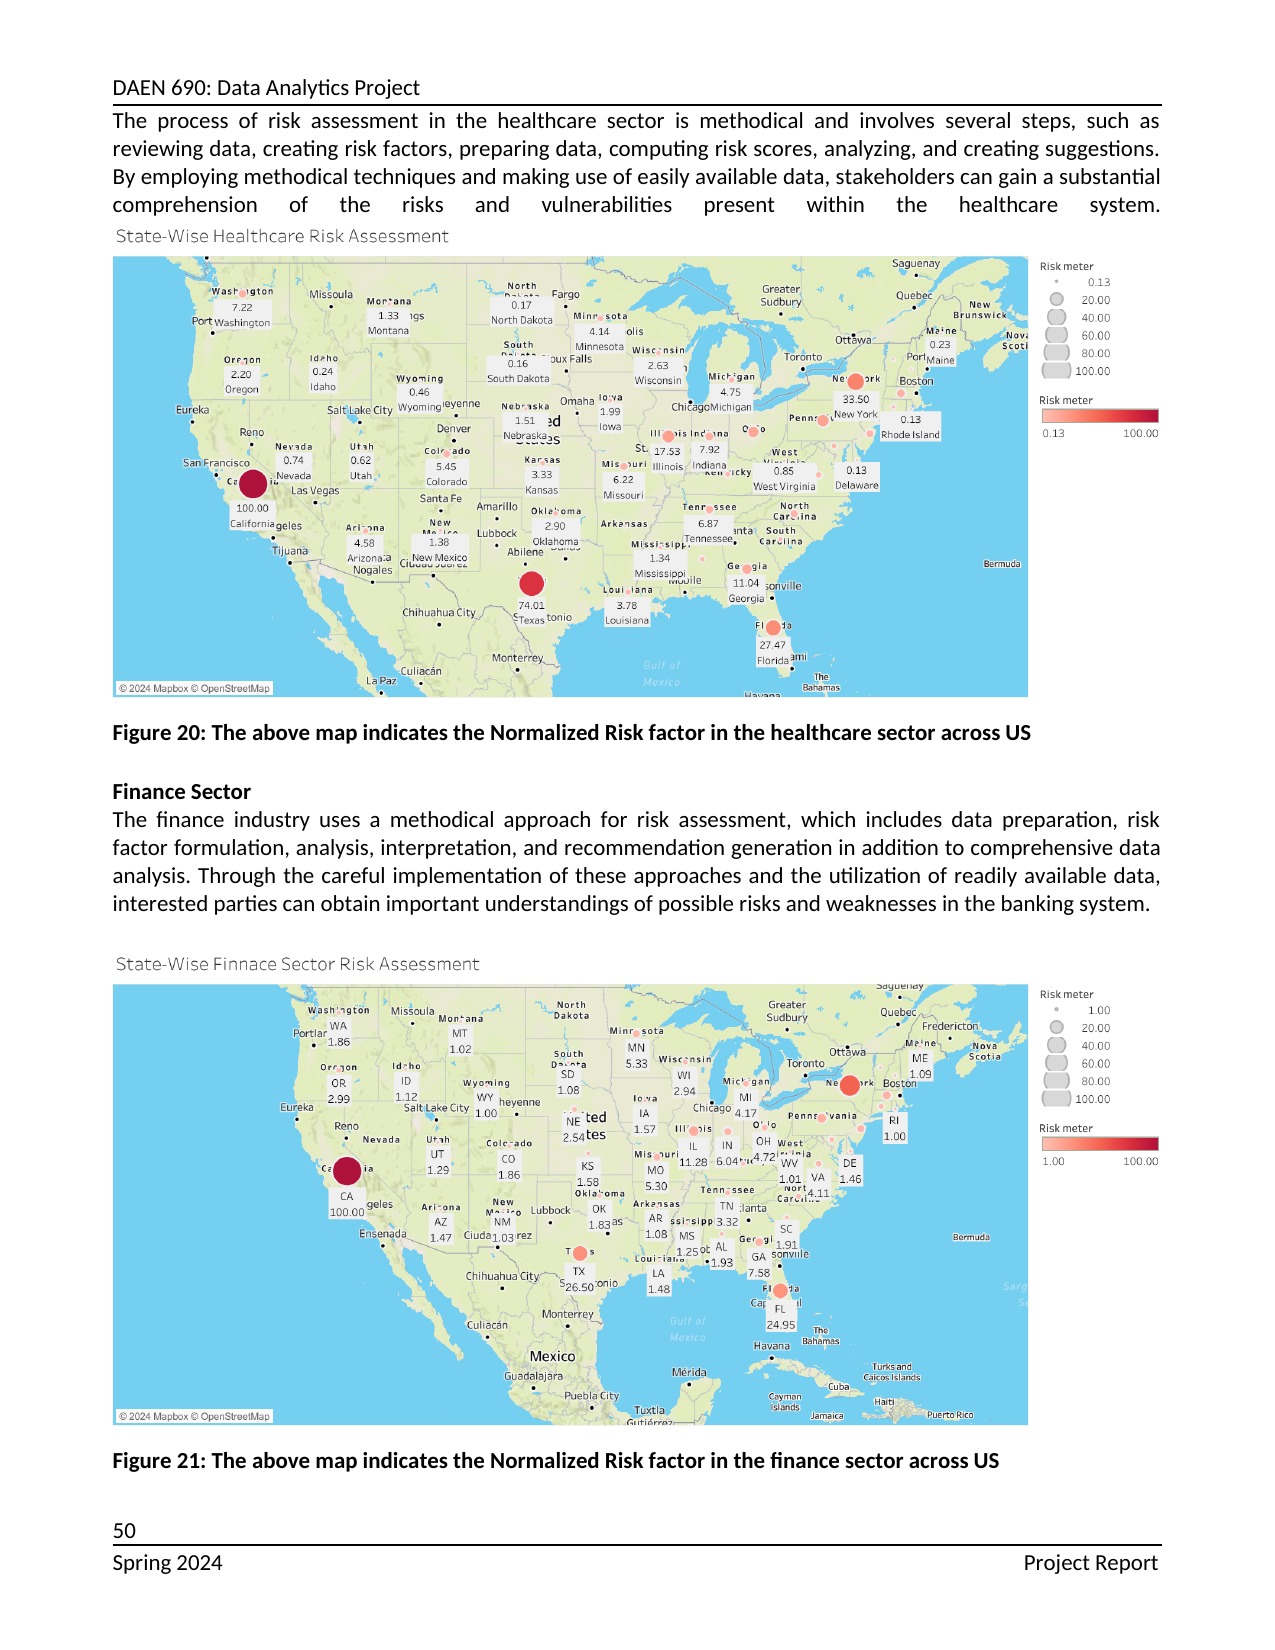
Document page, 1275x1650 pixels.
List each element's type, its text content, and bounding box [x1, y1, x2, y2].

text The process of risk assessment in the healthcare sector is methodical and involves several steps, such as reviewing data, creating risk factors, preparing data, computing risk scores, analyzing, and creating suggestions. By employing methodical techniques and making use of easily available data, stakeholders can gain a substantial comprehension of the risks and vulnerabilities present within the healthcare system. [112, 106, 1162, 217]
picture [112, 945, 1163, 1426]
text The finance industry uses a methodical approach for risk assessment, which includes data preparation, risk factor formulation, analysis, interpretation, and recommendation generation in addition to comprehensive data analysis. Through the careful implementation of these approaches and the utilization of readily available data, interested parties can obtain important understandings of possible risks and weaknesses in the banking system. [112, 805, 1162, 917]
picture [112, 217, 1163, 698]
text Figure 21: The above map indicates the Normalized Risk factor in the finance sector across US [112, 1446, 1162, 1474]
text Finance Sector [112, 777, 1162, 805]
text Figure 20: The above map indicates the Normalized Risk factor in the healthcare sector across US [112, 718, 1162, 746]
